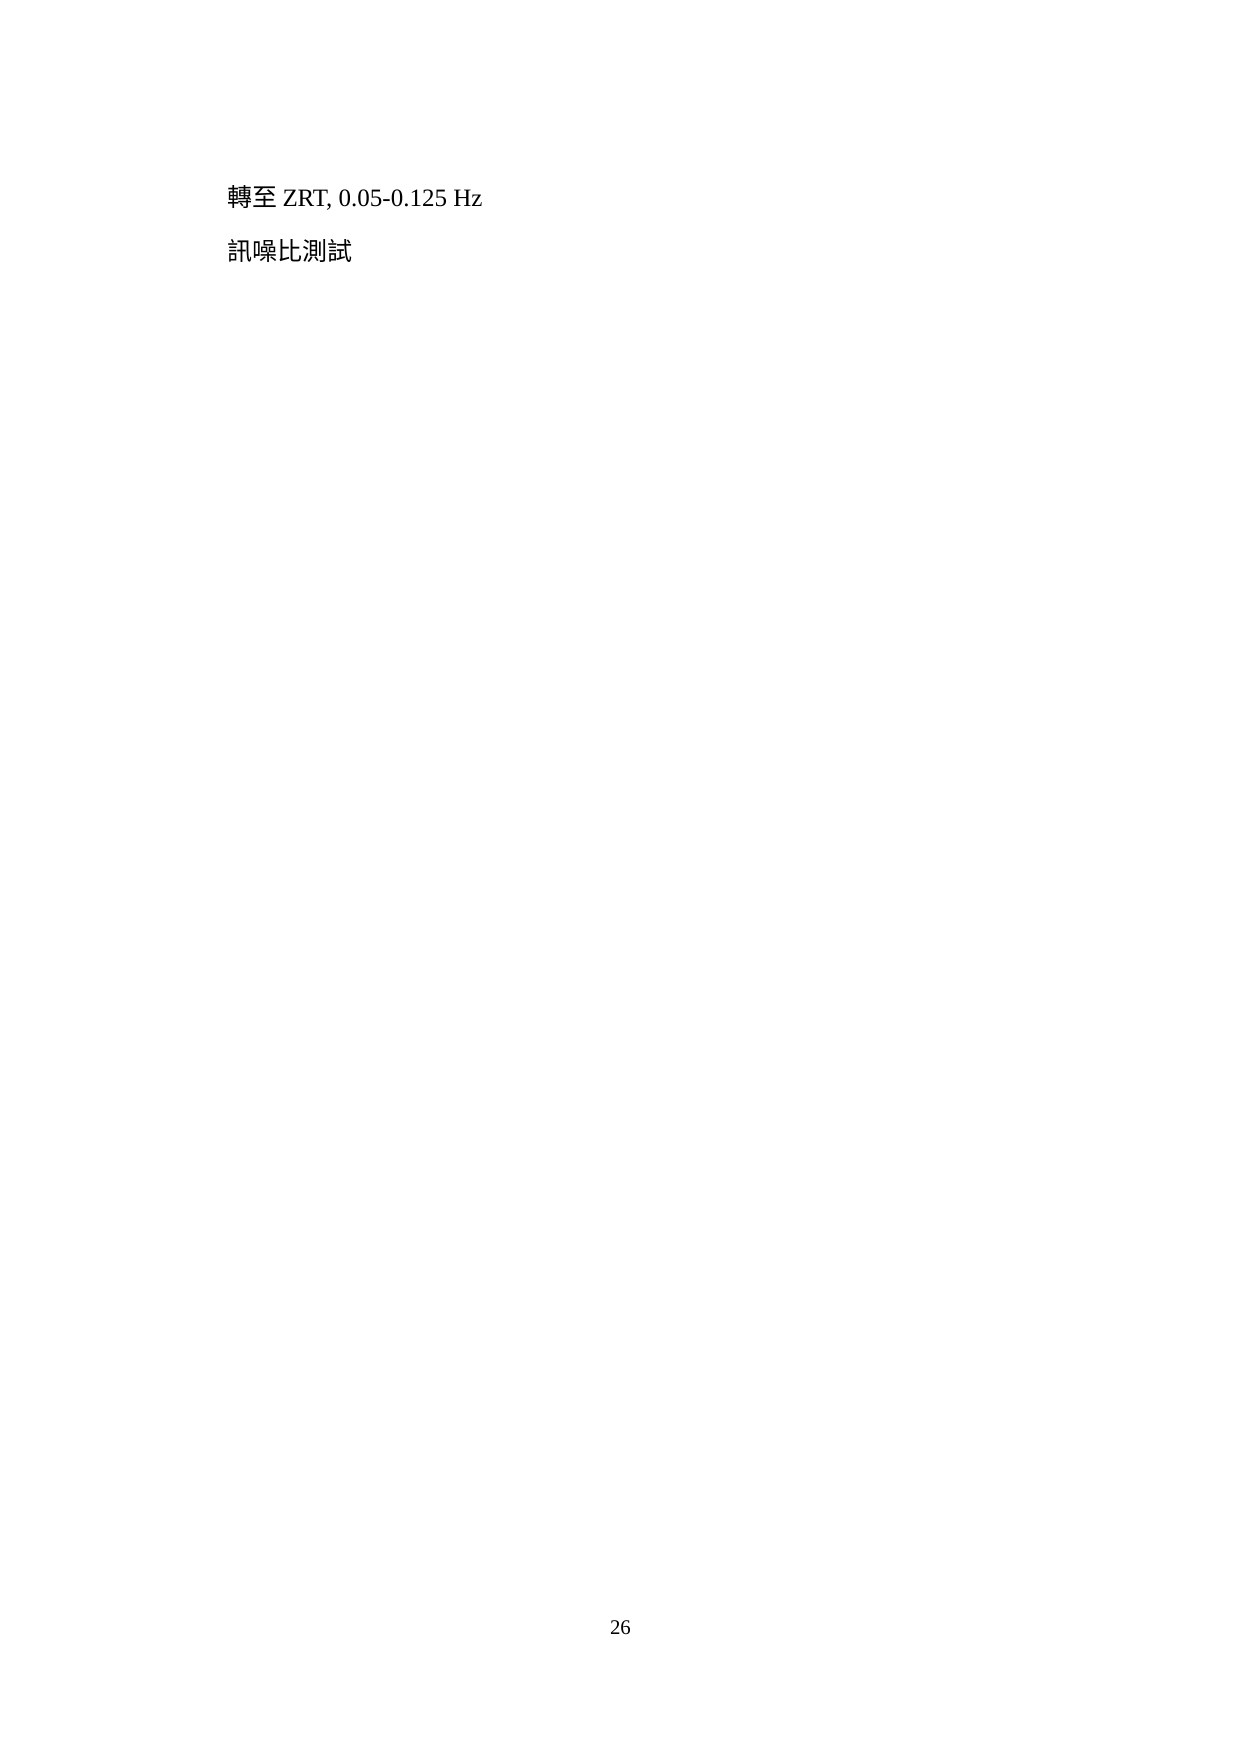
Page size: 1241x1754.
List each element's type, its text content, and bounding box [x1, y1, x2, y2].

text 轉至ZRT, 0.05-0.125 Hz [177, 177, 1063, 213]
text 訊噪比測試 [177, 232, 1063, 268]
